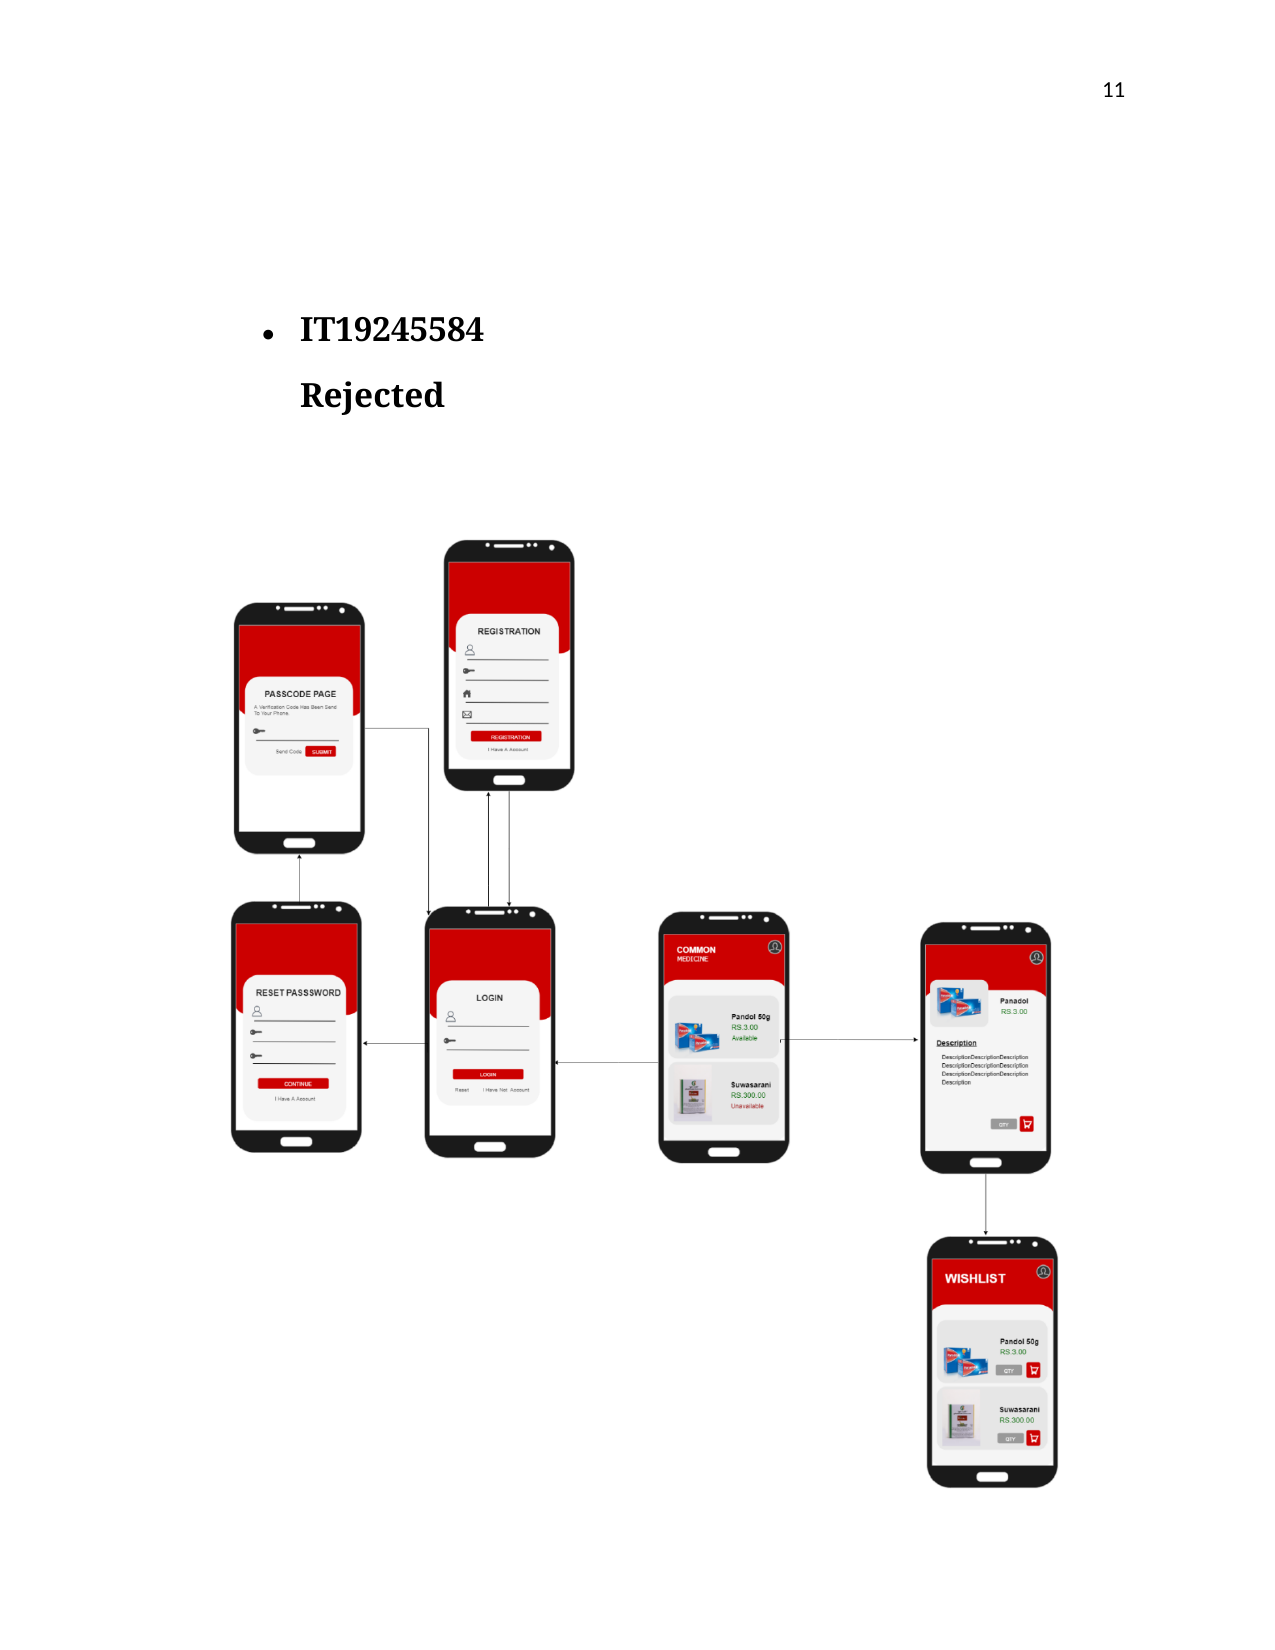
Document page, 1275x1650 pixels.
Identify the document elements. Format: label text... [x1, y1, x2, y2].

list IT19245584 [262, 306, 1125, 351]
picture [225, 535, 1063, 1493]
list Rejected [300, 371, 1125, 417]
